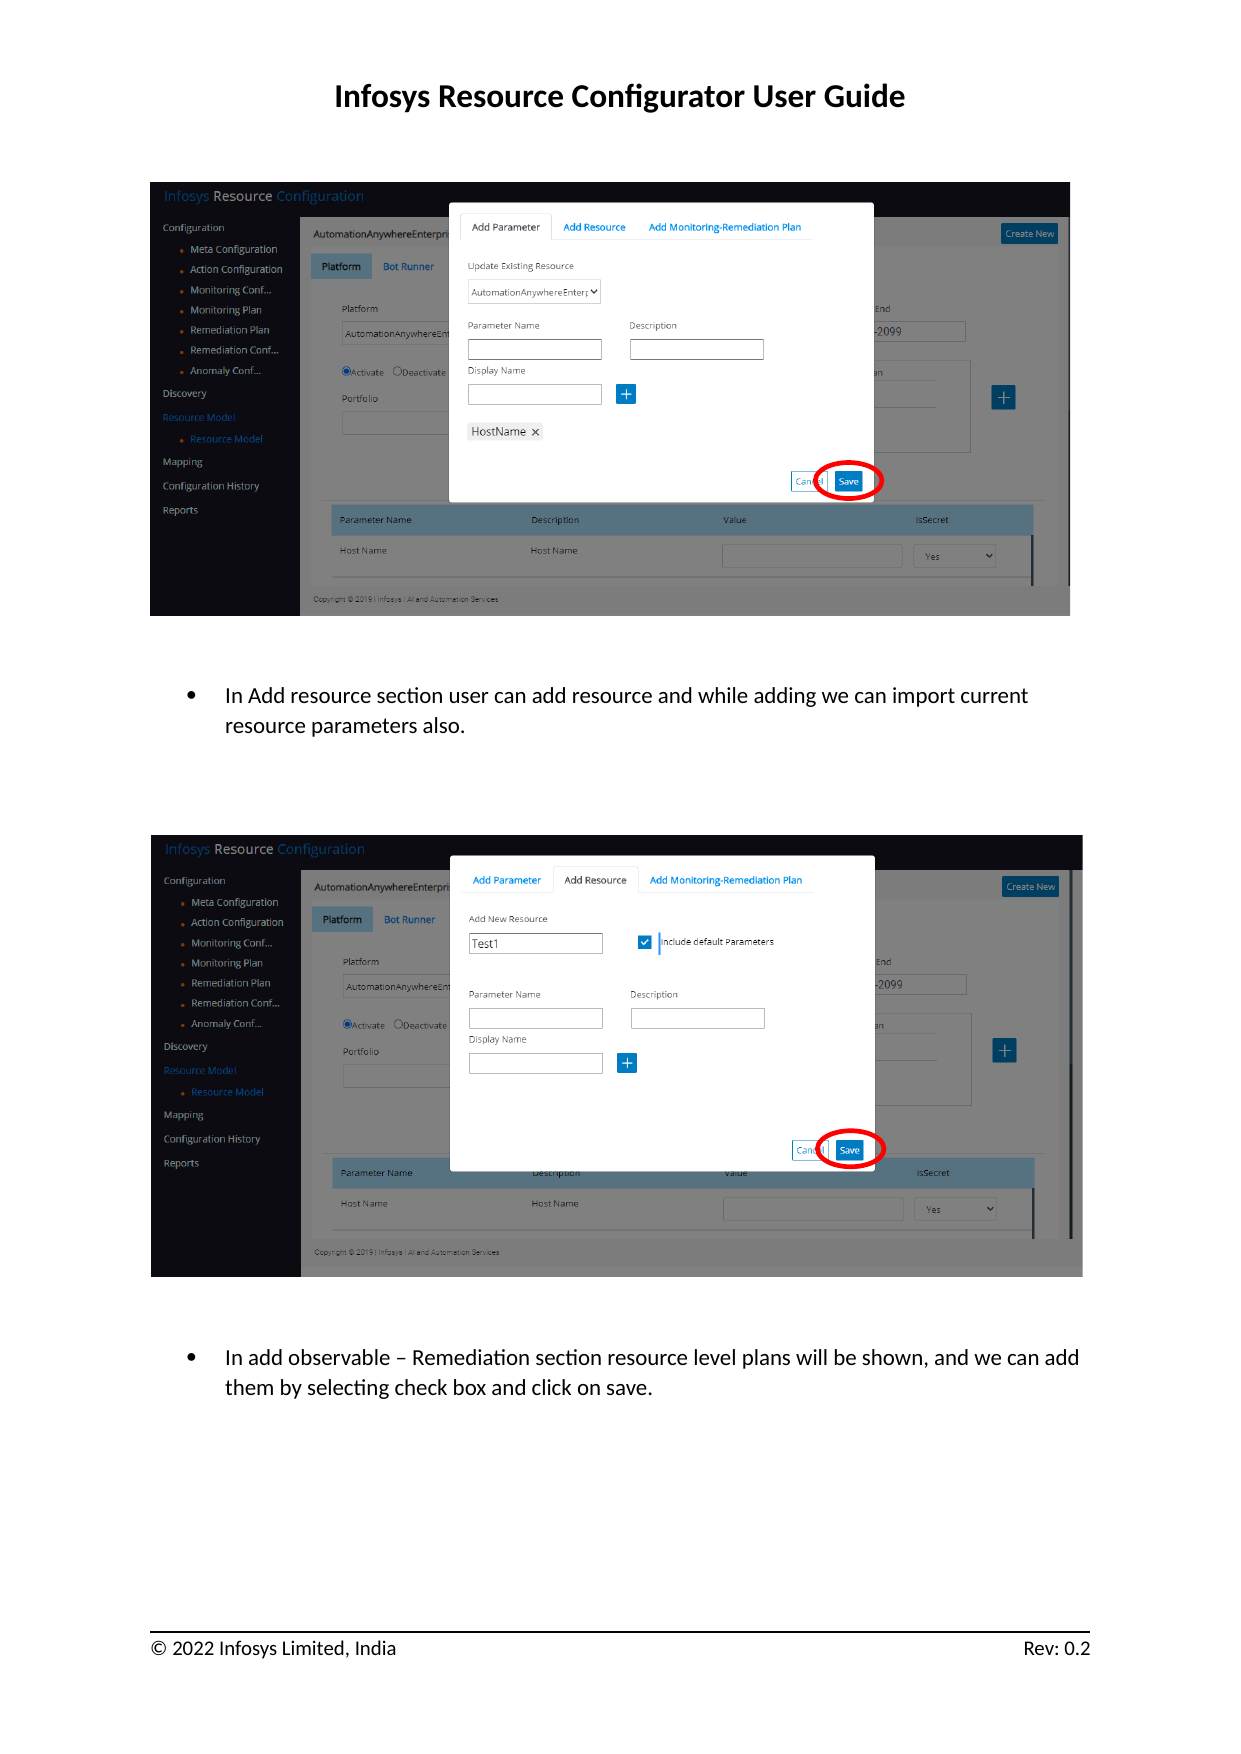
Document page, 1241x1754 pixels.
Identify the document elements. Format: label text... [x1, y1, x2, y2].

picture [151, 835, 1083, 1277]
list In add observable – Remediation section resource level plans will be shown, and we can add them by selecting check box and click on save. [187, 1343, 1090, 1401]
picture [150, 182, 1071, 616]
list In Add resource section user can add resource and while adding we can import current resource parameters also. [187, 681, 1090, 739]
